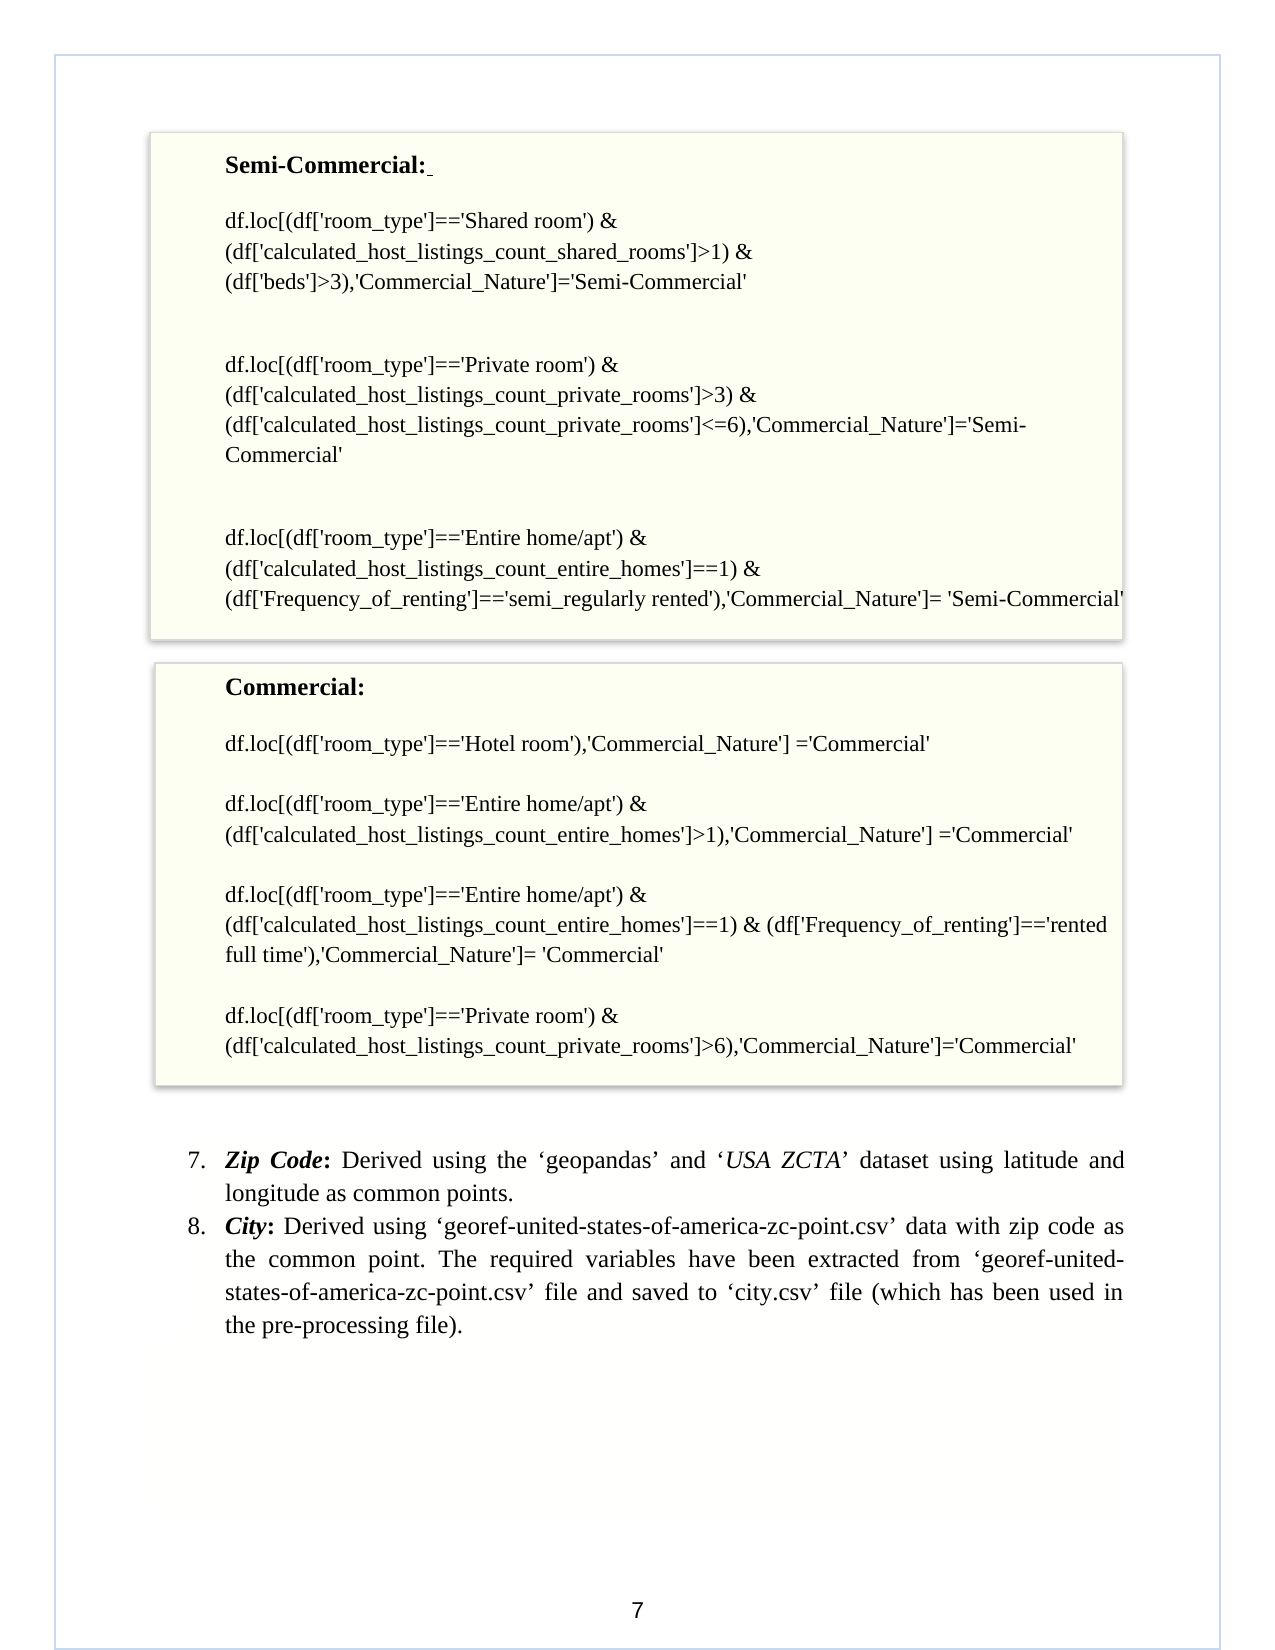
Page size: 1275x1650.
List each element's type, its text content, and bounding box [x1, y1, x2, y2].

list City: Derived using ‘georef-united-states-of-america-zc-point.csv’ data with zip code as the common point. The required variables have been extracted from ‘georef-united-states-of-america-zc-point.csv’ file and saved to ‘city.csv’ file (which has been used in the pre-processing file). [187, 1211, 1125, 1339]
text df.loc[(df['room_type']=='Private room') & (df['calculated_host_listings_count_private_rooms']>6),'Commercial_Nature']='Commercial' [225, 1002, 1125, 1058]
text df.loc[(df['room_type']=='Shared room') & (df['calculated_host_listings_count_shared_rooms']>1) & (df['beds']>3),'Commercial_Nature']='Semi-Commercial' [225, 207, 1125, 294]
text df.loc[(df['room_type']=='Entire home/apt') & (df['calculated_host_listings_count_entire_homes']==1) & (df['Frequency_of_renting']=='rented full time'),'Commercial_Nature']= 'Commercial' [225, 881, 1125, 968]
list Zip Code: Derived using the ‘geopandas’ and ‘USA ZCTA’ dataset using latitude and longitude as common points. [187, 1145, 1125, 1207]
text Commercial: [150, 672, 1125, 701]
text df.loc[(df['room_type']=='Private room') & (df['calculated_host_listings_count_private_rooms']>3) & (df['calculated_host_listings_count_private_rooms']<=6),'Commercial_Nature']='Semi-Commercial' [225, 351, 1125, 468]
text df.loc[(df['room_type']=='Hotel room'),'Commercial_Nature'] ='Commercial' [225, 730, 1125, 756]
text df.loc[(df['room_type']=='Entire home/apt') & (df['calculated_host_listings_count_entire_homes']==1) & (df['Frequency_of_renting']=='semi_regularly rented'),'Commercial_Nature']= 'Semi-Commercial' [225, 524, 1125, 611]
text df.loc[(df['room_type']=='Entire home/apt') & (df['calculated_host_listings_count_entire_homes']>1),'Commercial_Nature'] ='Commercial' [225, 790, 1125, 847]
text Semi-Commercial: [150, 150, 1125, 179]
